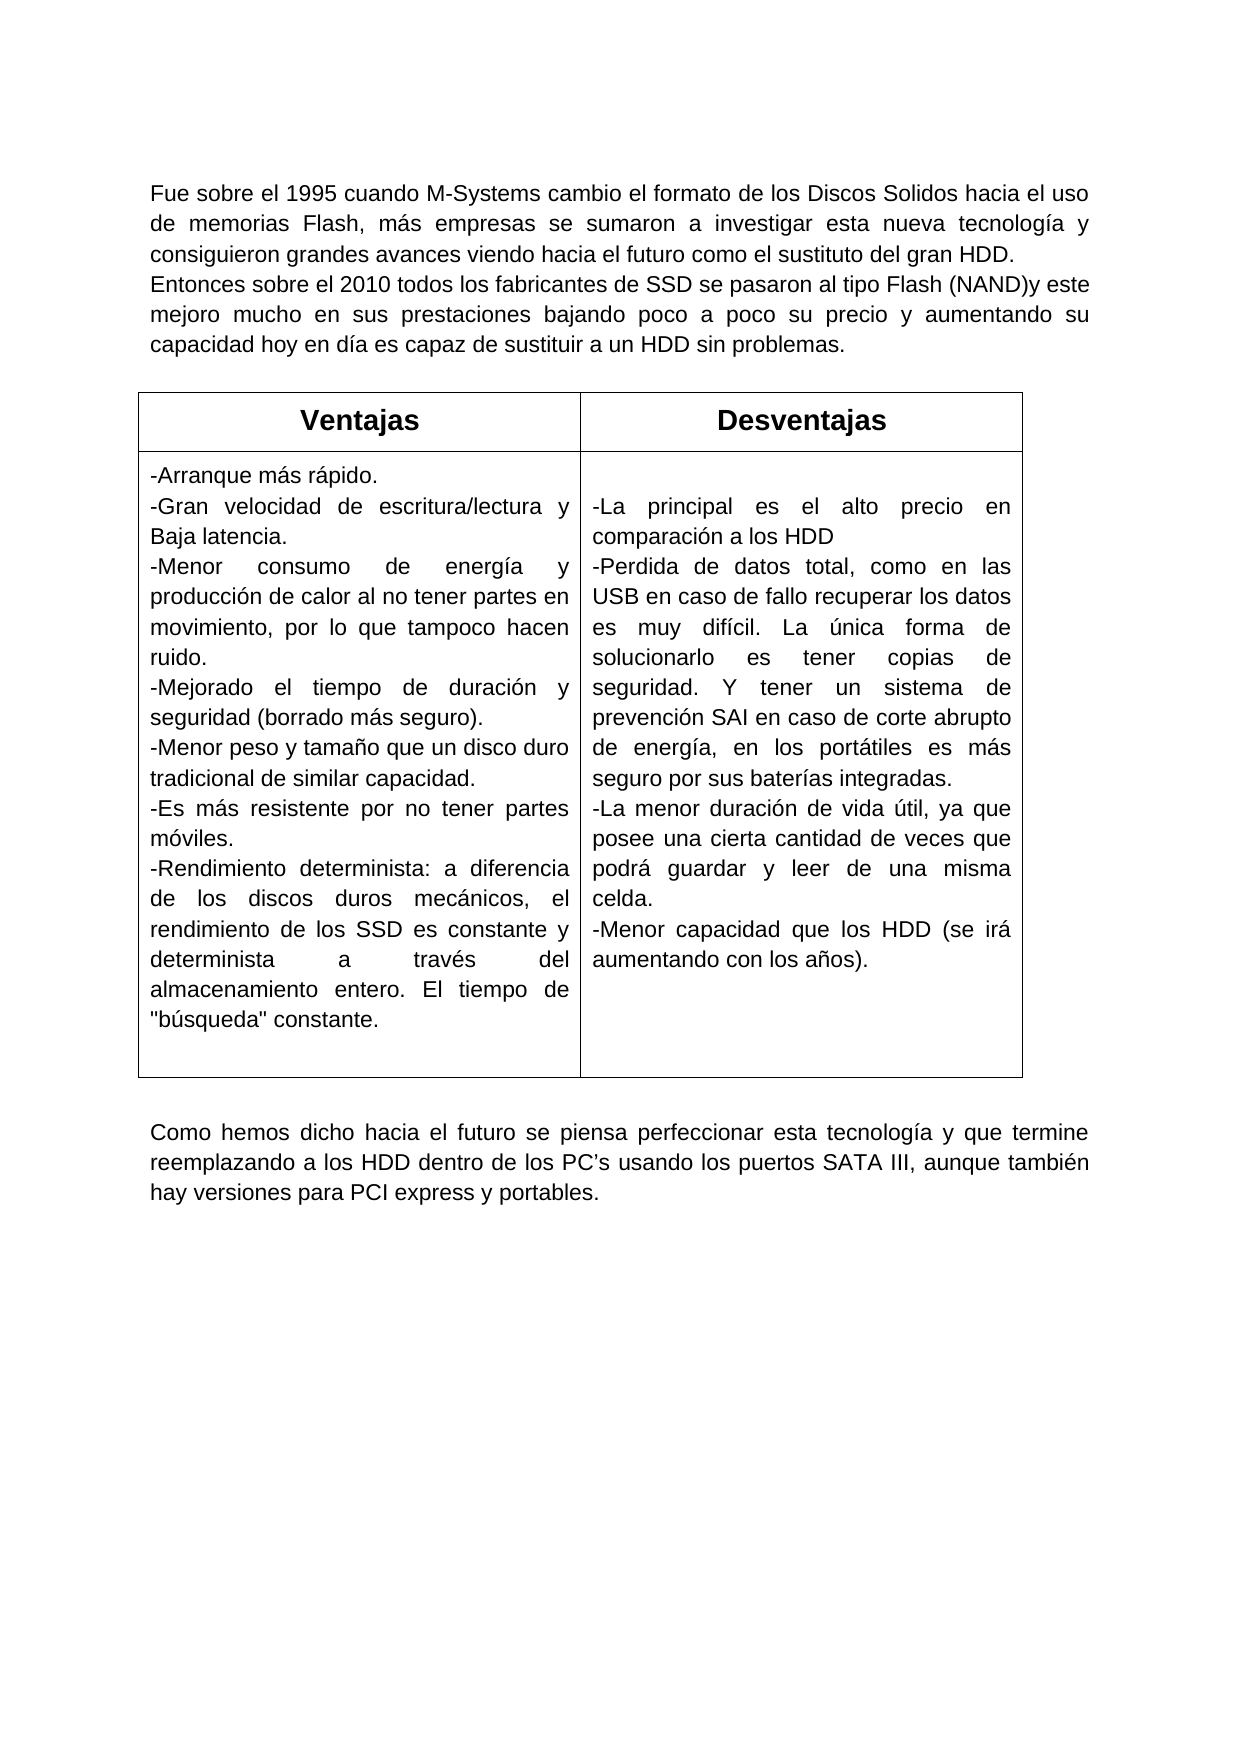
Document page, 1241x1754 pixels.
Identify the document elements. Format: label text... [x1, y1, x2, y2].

table_cell -La principal es el alto precio en comparación a los HDD -Perdida de datos total, como en las USB en caso de fallo recuperar los datos es muy difícil. La única forma de solucionarlo es tener copias de seguridad. Y tener un sistema de prevención SAI en caso de corte abrupto de energía, en los portátiles es más seguro por sus baterías integradas. -La menor duración de vida útil, ya que posee una cierta cantidad de veces que podrá guardar y leer de una misma celda. -Menor capacidad que los HDD (se irá aumentando con los años). [581, 452, 1022, 1077]
text Entonces sobre el 2010 todos los fabricantes de SSD se pasaron al tipo Flash (NAND)y este mejoro mucho en sus prestaciones bajando poco a poco su precio y aumentando su capacidad hoy en día es capaz de sustituir a un HDD sin problemas. [150, 271, 1090, 358]
table_cell -Arranque más rápido. -Gran velocidad de escritura/lectura y Baja latencia. -Menor consumo de energía y producción de calor al no tener partes en movimiento, por lo que tampoco hacen ruido. -Mejorado el tiempo de duración y seguridad (borrado más seguro). -Menor peso y tamaño que un disco duro tradicional de similar capacidad. -Es más resistente por no tener partes móviles. -Rendimiento determinista: a diferencia de los discos duros mecánicos, el rendimiento de los SSD es constante y determinista a través del almacenamiento entero. El tiempo de "búsqueda" constante. [139, 452, 580, 1077]
text Fue sobre el 1995 cuando M-Systems cambio el formato de los Discos Solidos hacia el uso de memorias Flash, más empresas se sumaron a investigar esta nueva tecnología y consiguieron grandes avances viendo hacia el futuro como el sustituto del gran HDD. [150, 180, 1090, 267]
table_header Ventajas [139, 393, 580, 451]
text Como hemos dicho hacia el futuro se piensa perfeccionar esta tecnología y que termine reemplazando a los HDD dentro de los PC’s usando los puertos SATA III, aunque también hay versiones para PCI express y portables. [150, 1119, 1090, 1205]
table_header Desventajas [581, 393, 1022, 451]
